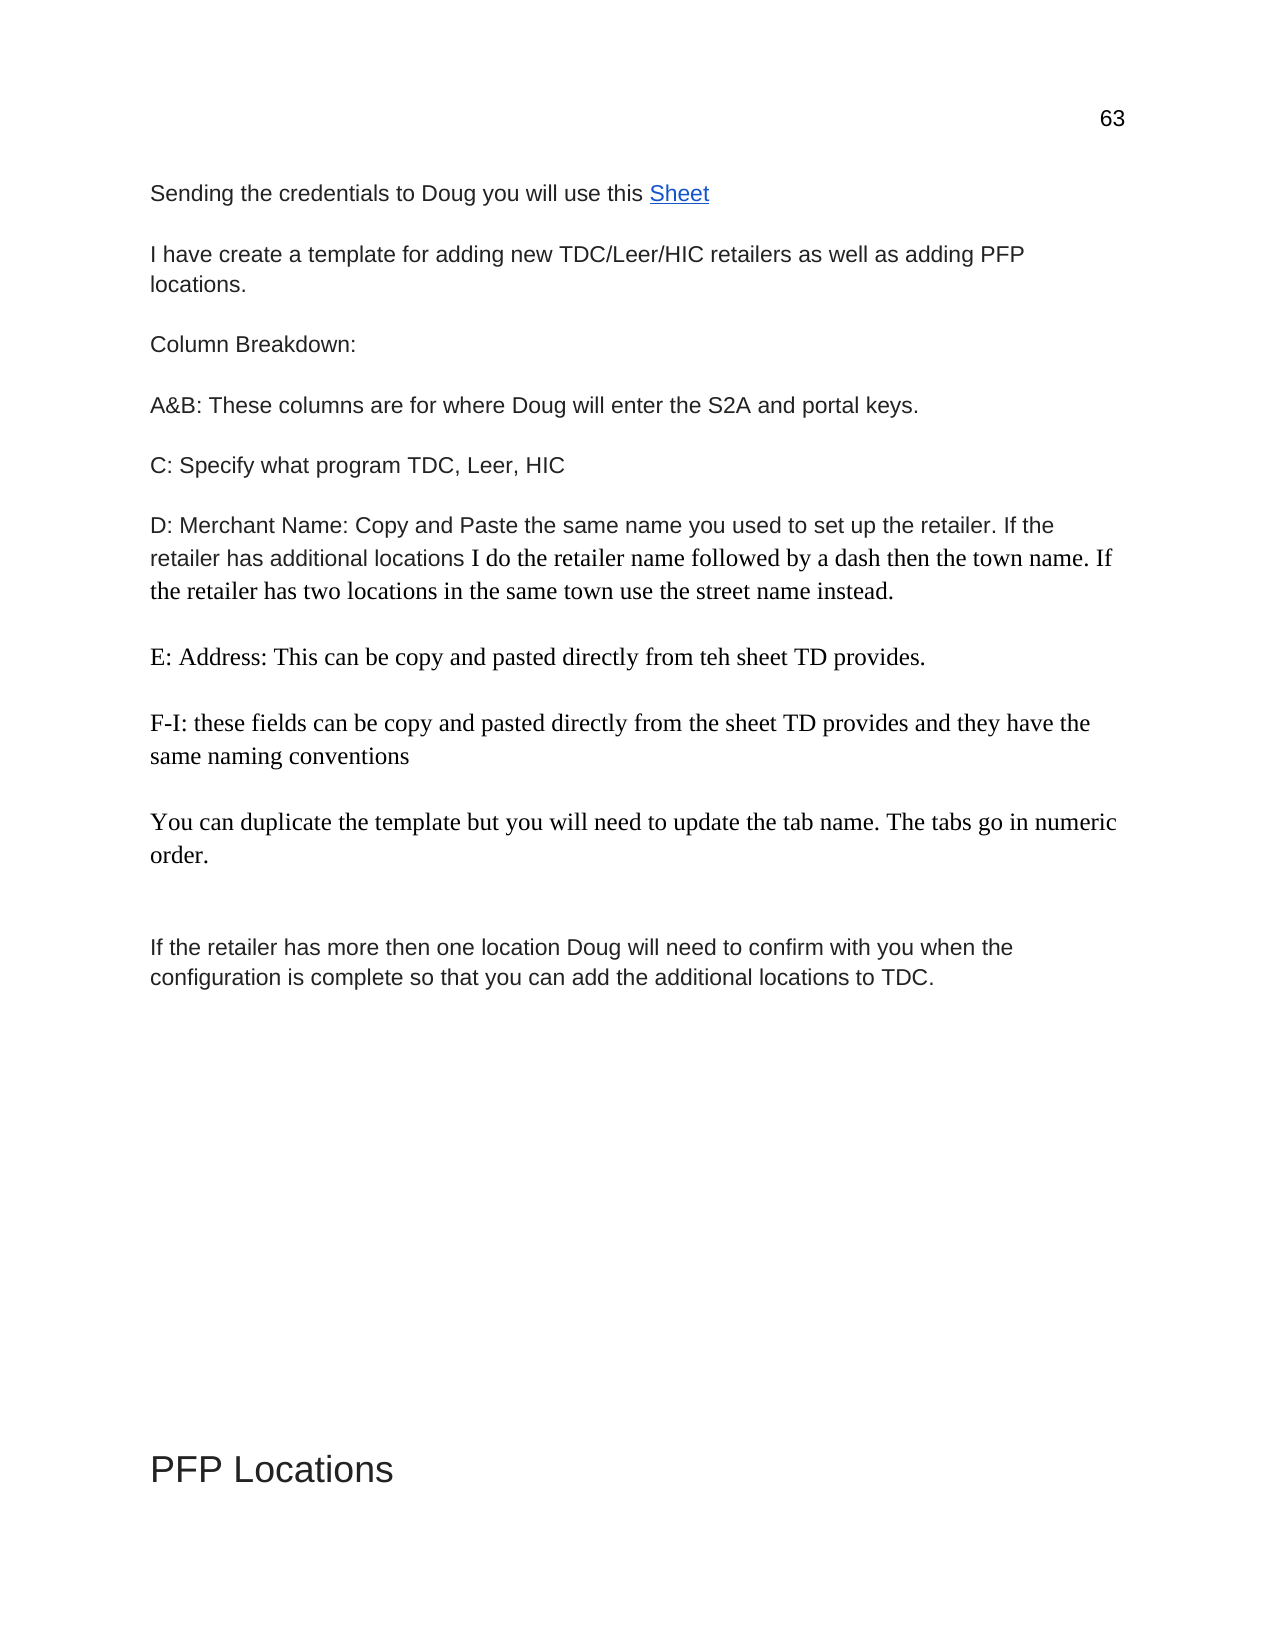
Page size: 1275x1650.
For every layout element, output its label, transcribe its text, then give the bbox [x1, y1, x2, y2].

text If the retailer has more then one location Doug will need to confirm with you when the configuration is complete so that you can add the additional locations to TDC. [150, 934, 1125, 990]
text Column Breakdown: [150, 331, 1125, 358]
text A&B: These columns are for where Doug will enter the S2A and portal keys. [150, 392, 1125, 418]
text Sending the credentials to Doug you will use this Sheet [150, 180, 1125, 207]
text E: Address: This can be copy and pasted directly from teh sheet TD provides. [150, 642, 1125, 671]
text C: Specify what program TDC, Leer, HIC [150, 452, 1125, 478]
text PFP Locations [150, 1447, 1125, 1490]
text F-I: these fields can be copy and pasted directly from the sheet TD provides and they have the same naming conventions [150, 708, 1125, 770]
text D: Merchant Name: Copy and Paste the same name you used to set up the retailer. If the retailer has additional locations I do the retailer name followed by a dash then the town name. If the retailer has two locations in the same town use the street name instead. [150, 512, 1125, 605]
text I have create a template for adding new TDC/Leer/HIC retailers as well as adding PFP locations. [150, 241, 1125, 297]
text You can duplicate the template but you will need to update the tab name. The tabs go in numeric order. [150, 807, 1125, 869]
